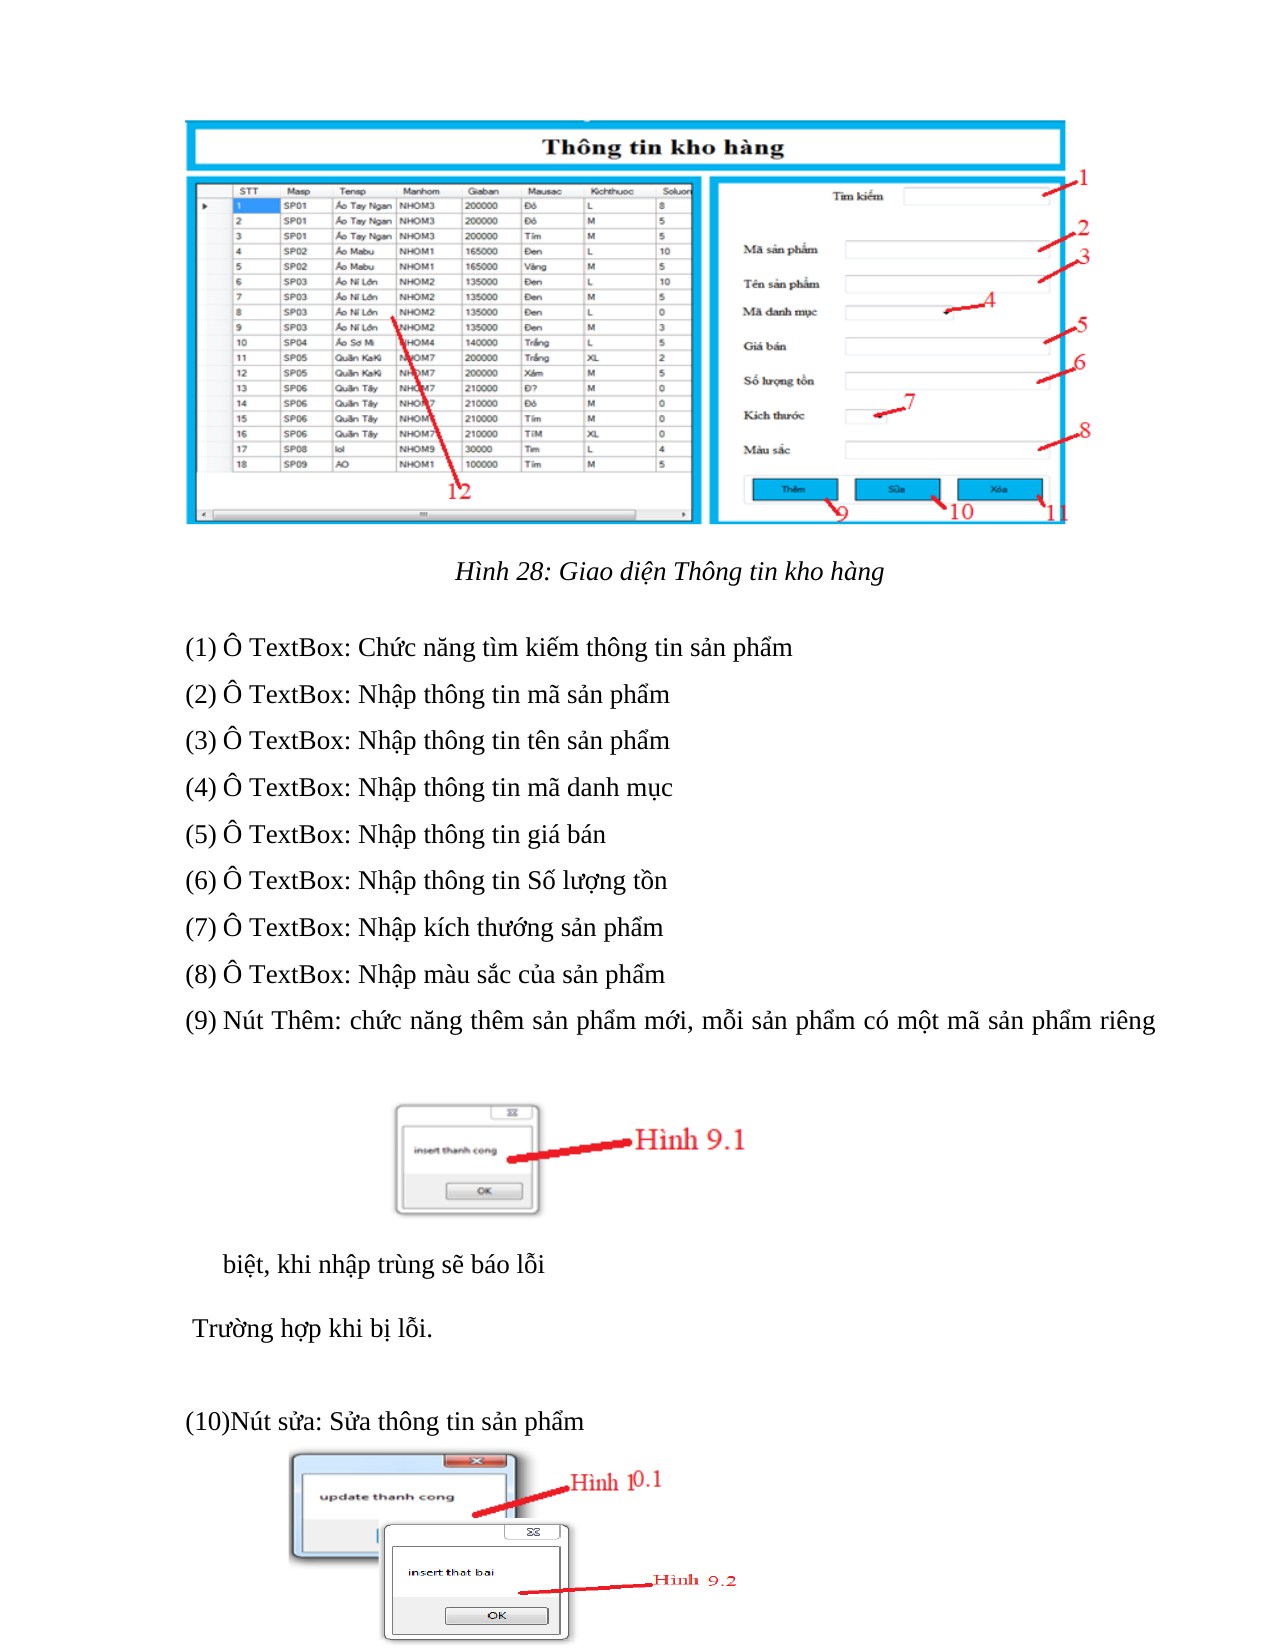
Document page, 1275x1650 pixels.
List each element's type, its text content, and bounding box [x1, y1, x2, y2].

list Ô TextBox: Nhập thông tin mã sản phẩm [185, 678, 1157, 709]
list Ô TextBox: Chức năng tìm kiếm thông tin sản phẩm [185, 631, 1157, 662]
picture [375, 1079, 786, 1249]
list Ô TextBox: Nhập màu sắc của sản phẩm [185, 958, 1157, 989]
text (10)Nút sửa: Sửa thông tin sản phẩm [185, 1405, 1157, 1436]
list Ô TextBox: Nhập thông tin tên sản phẩm [185, 724, 1157, 756]
picture [288, 1439, 767, 1648]
text Trường hợp khi bị lỗi. [185, 1312, 1157, 1343]
list Ô TextBox: Nhập thông tin Số lượng tồn [185, 864, 1157, 896]
list Ô TextBox: Nhập thông tin mã danh mục [185, 771, 1157, 802]
list Ô TextBox: Nhập kích thướng sản phẩm [185, 911, 1157, 942]
picture [185, 118, 1113, 541]
text Hình 28: Giao diện Thông tin kho hàng [185, 555, 1157, 586]
list Ô TextBox: Nhập thông tin giá bán [185, 818, 1157, 849]
